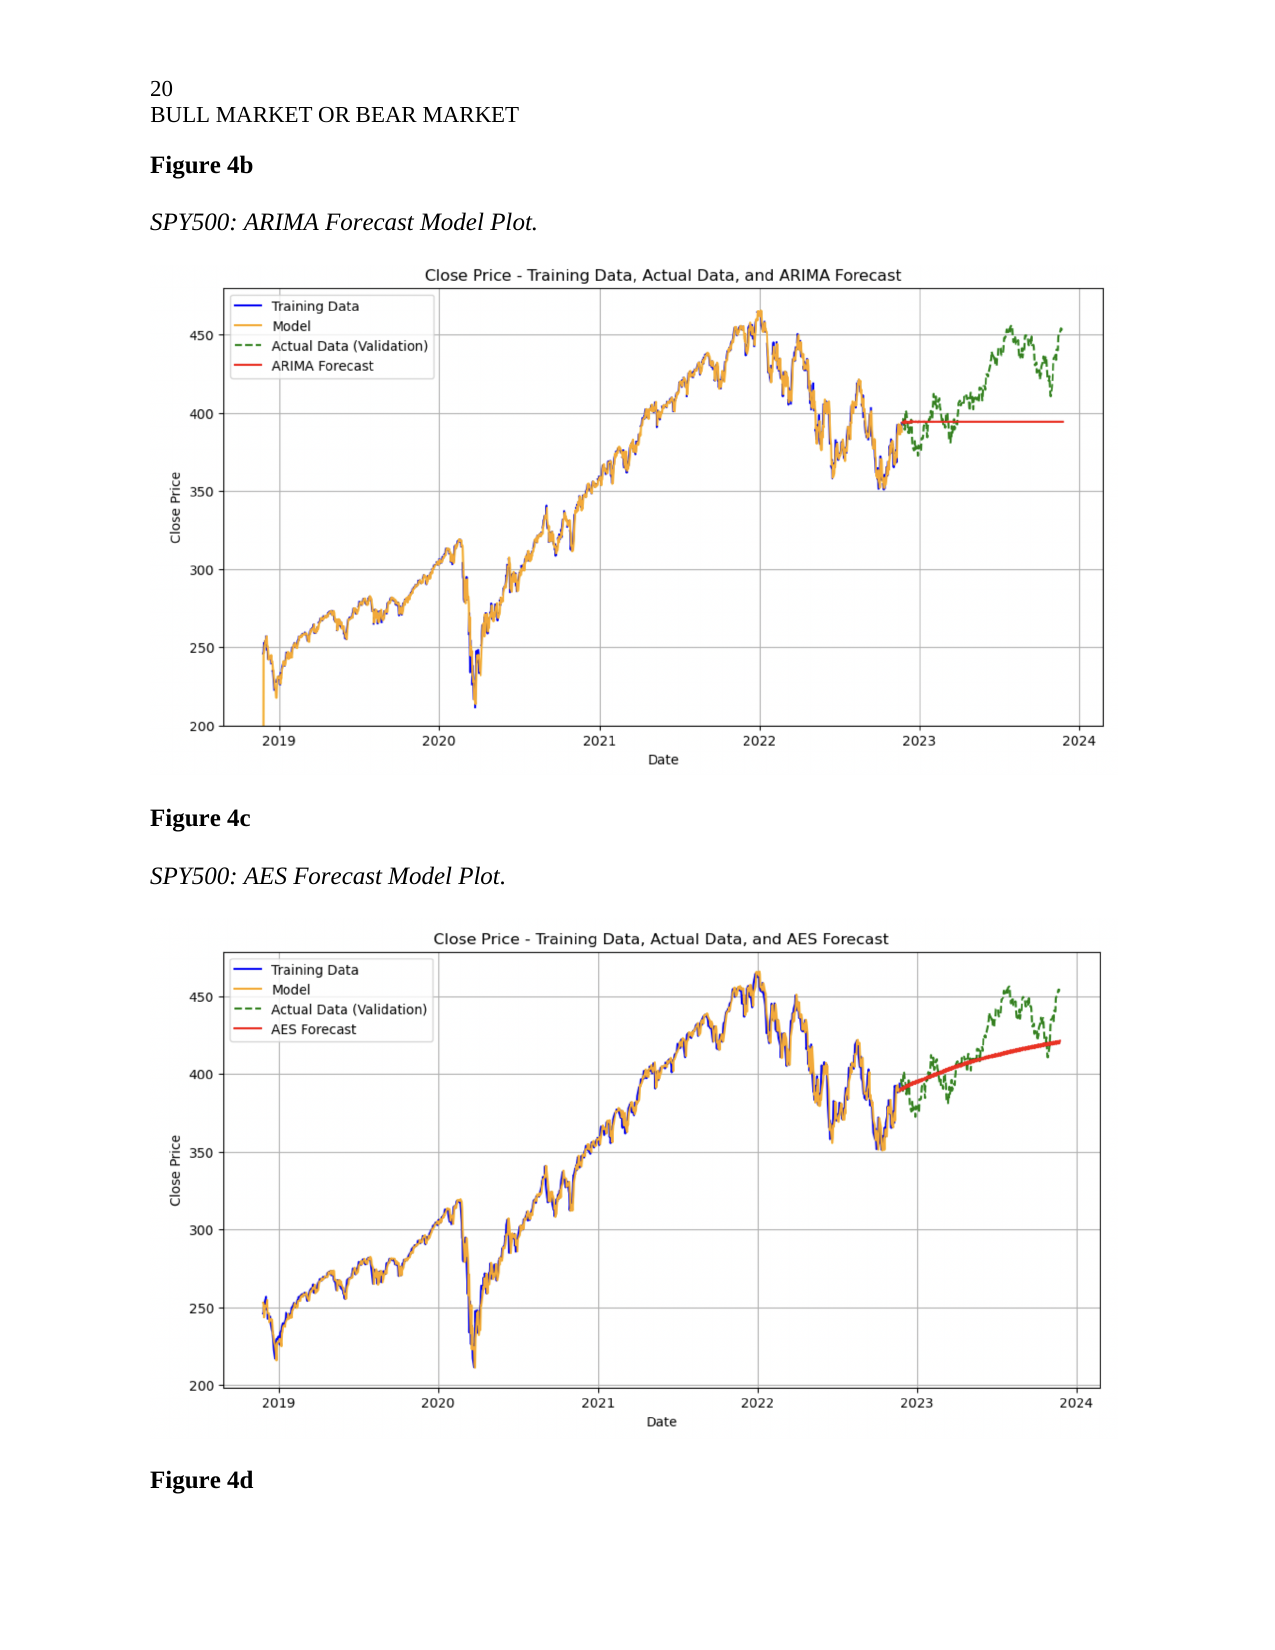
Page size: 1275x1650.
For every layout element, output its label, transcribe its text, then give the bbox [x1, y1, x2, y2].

text Figure 4c [150, 803, 1125, 832]
text Figure 4d [150, 1465, 1125, 1494]
picture [150, 918, 1118, 1439]
text SPY500: ARIMA Forecast Model Plot. [150, 207, 1125, 236]
picture [150, 265, 1118, 775]
text SPY500: AES Forecast Model Plot. [150, 861, 1125, 890]
text Figure 4b [150, 150, 1125, 179]
